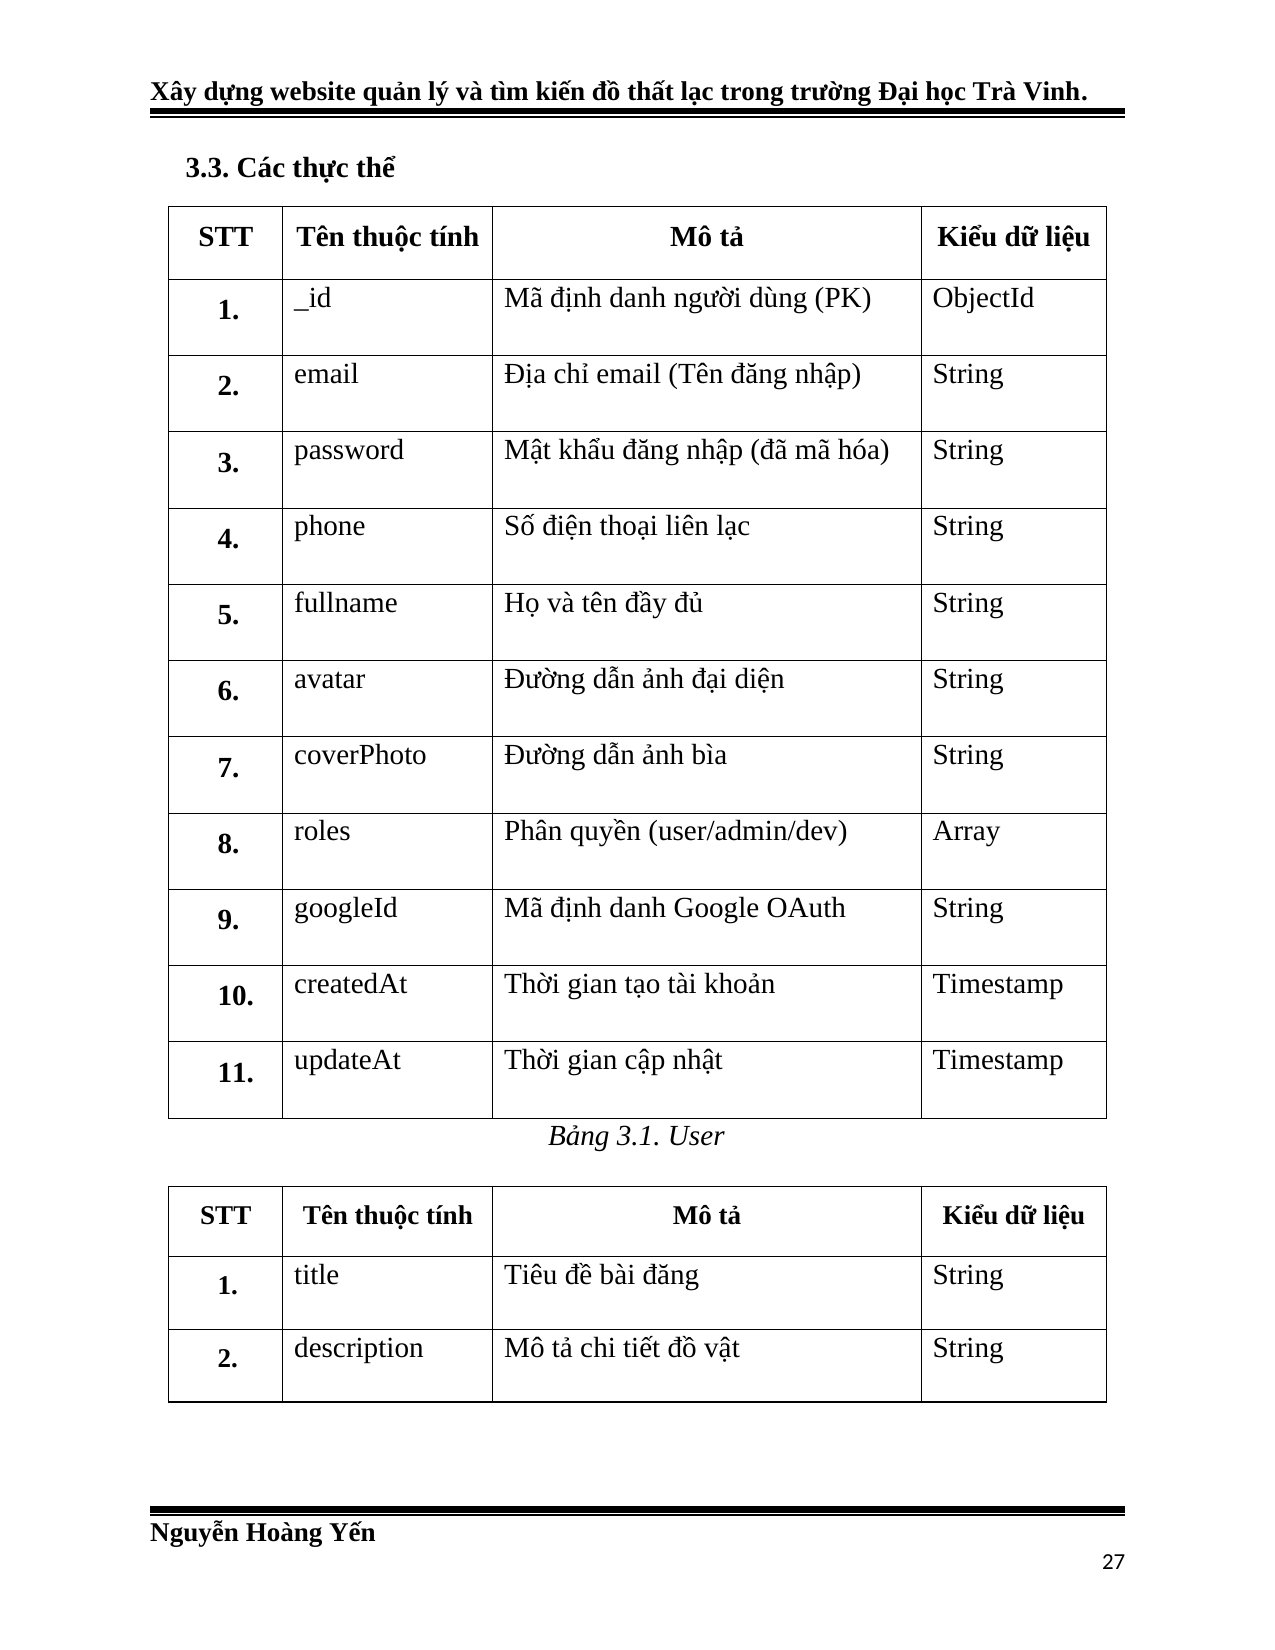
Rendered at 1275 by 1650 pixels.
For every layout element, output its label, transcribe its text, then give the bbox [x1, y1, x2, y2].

table_cell String [922, 509, 1106, 584]
table_cell createdAt [283, 966, 492, 1041]
table_header STT [169, 1187, 282, 1256]
table_cell googleId [283, 890, 492, 965]
table_header Mô tả [493, 1187, 921, 1256]
table_cell title [283, 1257, 492, 1329]
table_cell Số điện thoại liên lạc [493, 509, 921, 584]
table_cell Mã định danh Google OAuth [493, 890, 921, 965]
table_cell [169, 280, 282, 355]
table_header Tên thuộc tính [283, 1187, 492, 1256]
table_cell phone [283, 509, 492, 584]
table_cell fullname [283, 585, 492, 660]
text Bảng 3.1. User [150, 1118, 1125, 1152]
table_cell Mã định danh người dùng (PK) [493, 280, 921, 355]
table_cell ObjectId [922, 280, 1106, 355]
table_cell String [922, 585, 1106, 660]
table_cell [169, 356, 282, 431]
table_cell email [283, 356, 492, 431]
table_cell Thời gian cập nhật [493, 1042, 921, 1117]
table_cell [169, 814, 282, 889]
table_cell Array [922, 814, 1106, 889]
table_cell Timestamp [922, 966, 1106, 1041]
table_cell Timestamp [922, 1042, 1106, 1117]
table_cell password [283, 432, 492, 507]
table_cell coverPhoto [283, 737, 492, 812]
table_cell String [922, 1330, 1106, 1401]
table_cell _id [283, 280, 492, 355]
table_cell Đường dẫn ảnh đại diện [493, 661, 921, 736]
table_cell [169, 661, 282, 736]
table_cell String [922, 1257, 1106, 1329]
table_header STT [169, 207, 282, 279]
table_cell [169, 966, 282, 1041]
table_cell String [922, 661, 1106, 736]
table_header Tên thuộc tính [283, 207, 492, 279]
table_header Kiểu dữ liệu [922, 207, 1106, 279]
table_cell String [922, 890, 1106, 965]
table_cell Địa chỉ email (Tên đăng nhập) [493, 356, 921, 431]
table_cell description [283, 1330, 492, 1401]
table_cell Tiêu đề bài đăng [493, 1257, 921, 1329]
table_cell String [922, 432, 1106, 507]
table_cell Mô tả chi tiết đồ vật [493, 1330, 921, 1401]
table_cell avatar [283, 661, 492, 736]
table_cell [169, 509, 282, 584]
table_header Kiểu dữ liệu [922, 1187, 1106, 1256]
table_cell String [922, 737, 1106, 812]
table_cell roles [283, 814, 492, 889]
table_cell [169, 1330, 282, 1401]
table_cell Đường dẫn ảnh bìa [493, 737, 921, 812]
table_cell Mật khẩu đăng nhập (đã mã hóa) [493, 432, 921, 507]
table_cell [169, 737, 282, 812]
table_cell Phân quyền (user/admin/dev) [493, 814, 921, 889]
table_cell Thời gian tạo tài khoản [493, 966, 921, 1041]
table_header Mô tả [493, 207, 921, 279]
table_cell [169, 890, 282, 965]
table_cell updateAt [283, 1042, 492, 1117]
table_cell [169, 585, 282, 660]
table_cell [169, 1042, 282, 1117]
table_cell [169, 1257, 282, 1329]
table_cell Họ và tên đầy đủ [493, 585, 921, 660]
text Các thực thể [185, 150, 1125, 183]
table_cell String [922, 356, 1106, 431]
table_cell [169, 432, 282, 507]
